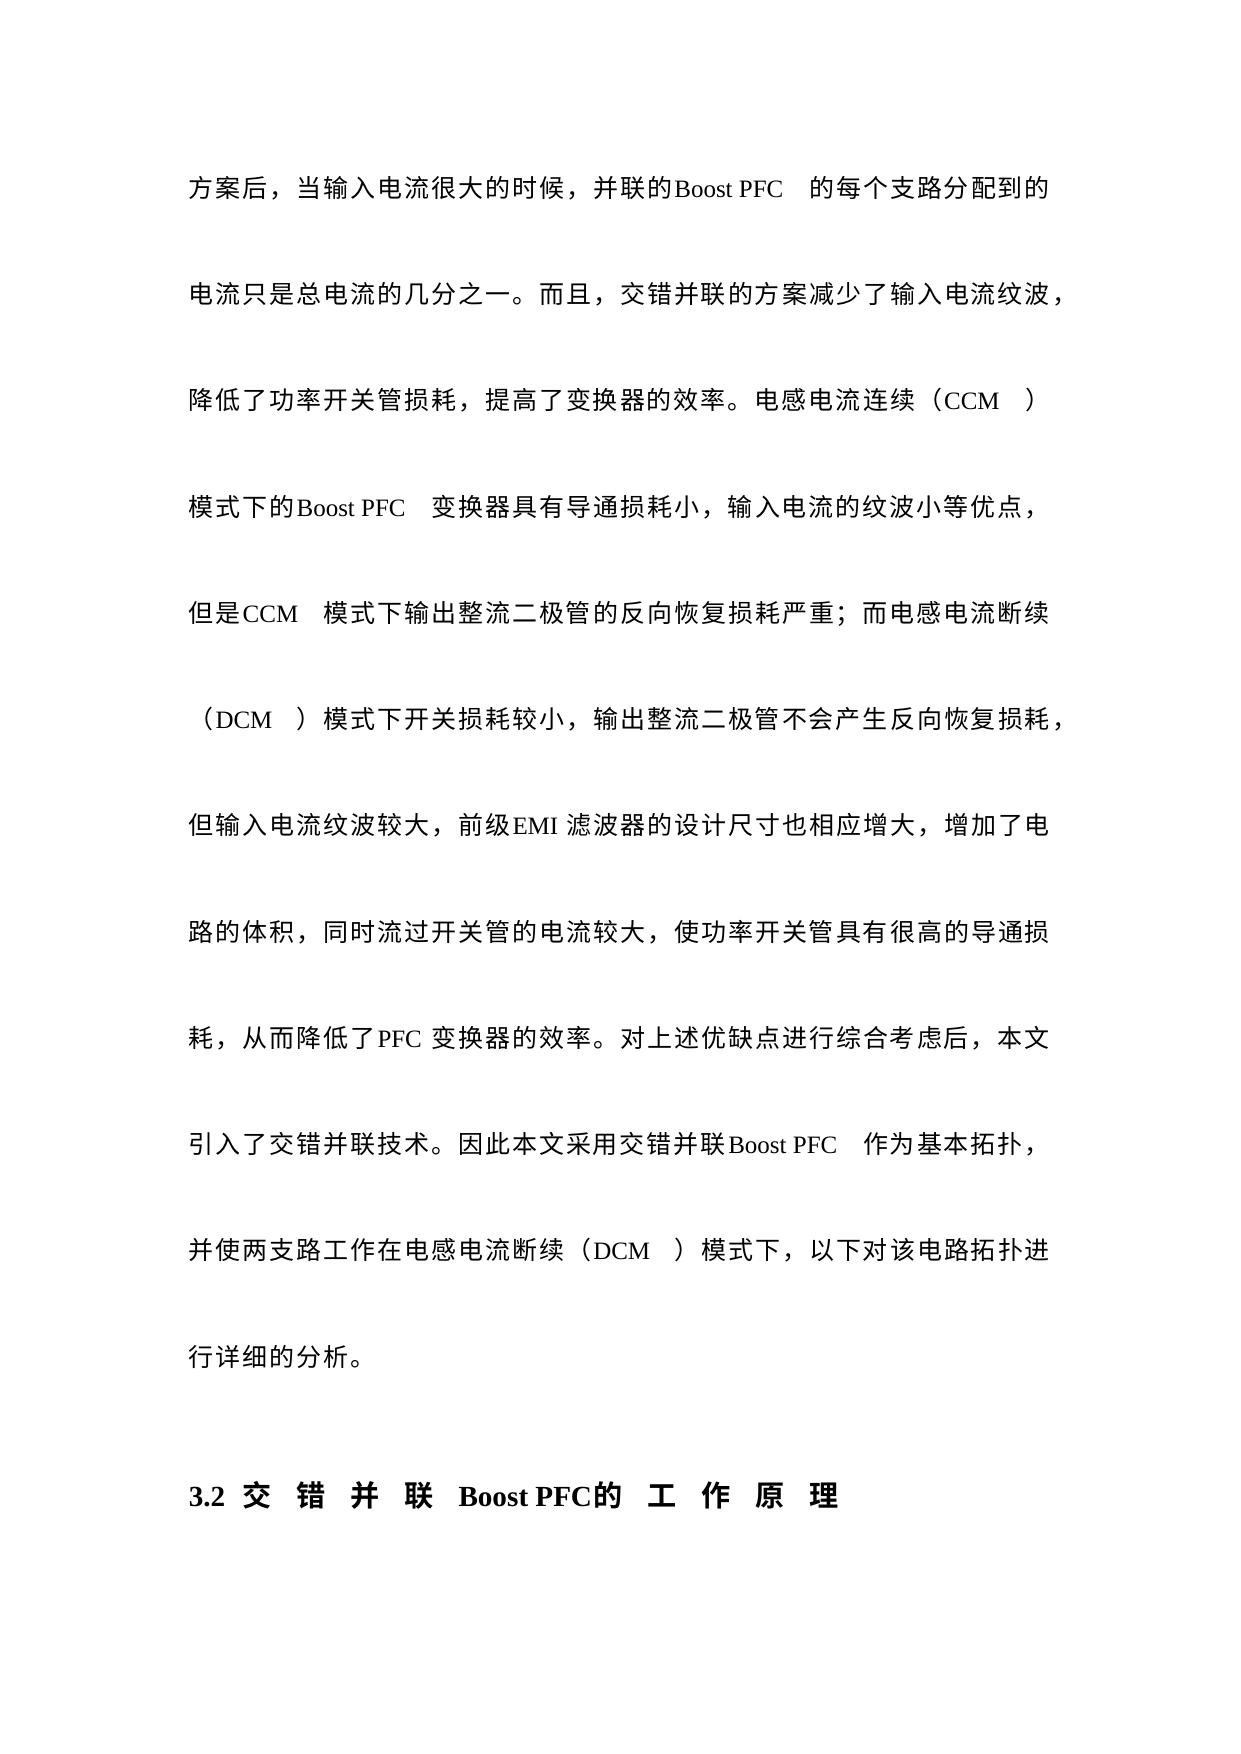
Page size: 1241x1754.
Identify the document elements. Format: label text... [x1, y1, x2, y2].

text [188, 151, 1052, 1391]
text 3.2 交错并联Boost PFC的工作原理 [188, 1458, 1052, 1529]
